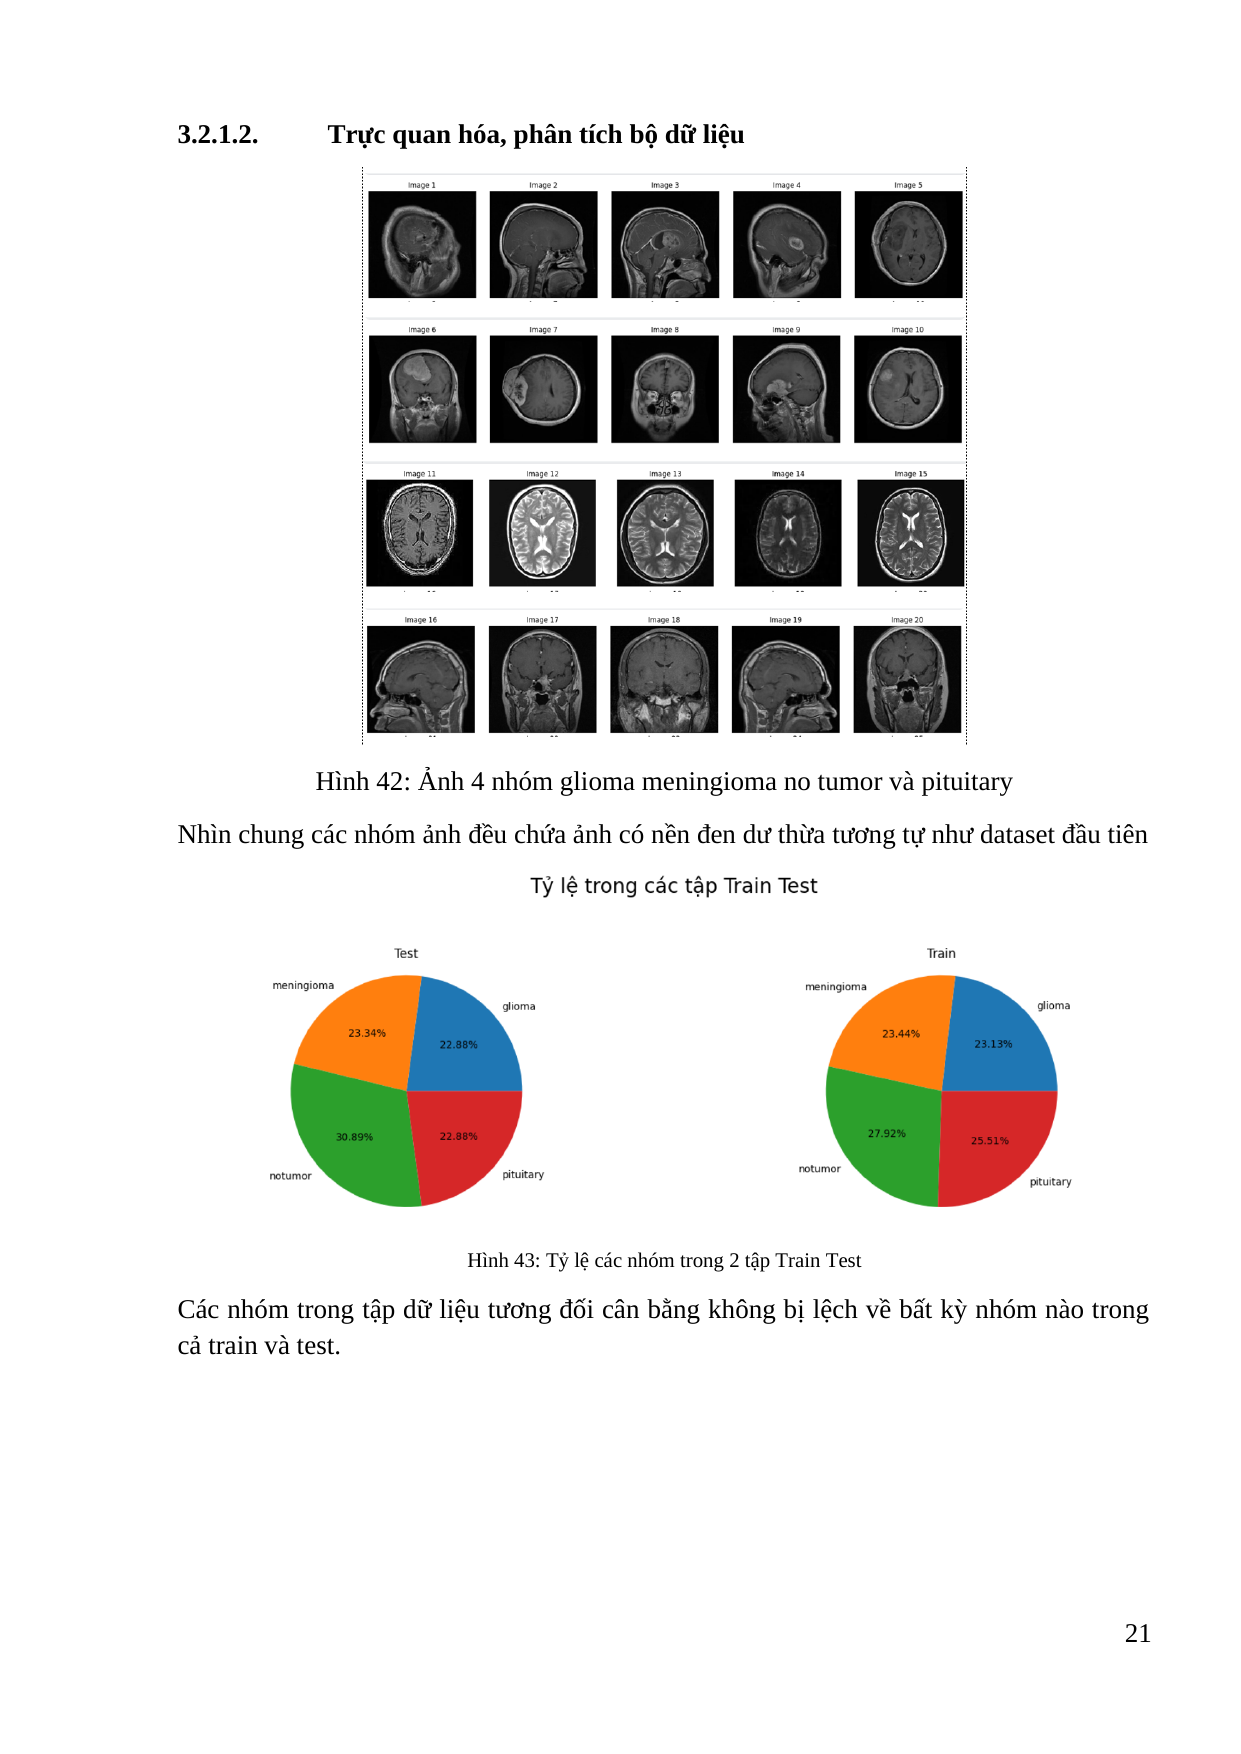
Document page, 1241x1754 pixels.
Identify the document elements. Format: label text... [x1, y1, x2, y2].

text Nhìn chung các nhóm ảnh đều chứa ảnh có nền đen dư thừa tương tự như dataset đầu tiên [177, 818, 1152, 849]
subtitle Trực quan hóa, phân tích bộ dữ liệu [177, 118, 1152, 149]
text Hình 42: Ảnh 4 nhóm glioma meningioma no tumor và pituitary [177, 765, 1152, 797]
picture [232, 870, 1096, 1228]
text Các nhóm trong tập dữ liệu tương đối cân bằng không bị lệch về bất kỳ nhóm nào trong cả train và test. [177, 1293, 1152, 1360]
text Hình 43: Tỷ lệ các nhóm trong 2 tập Train Test [177, 1248, 1152, 1272]
picture [359, 166, 970, 745]
